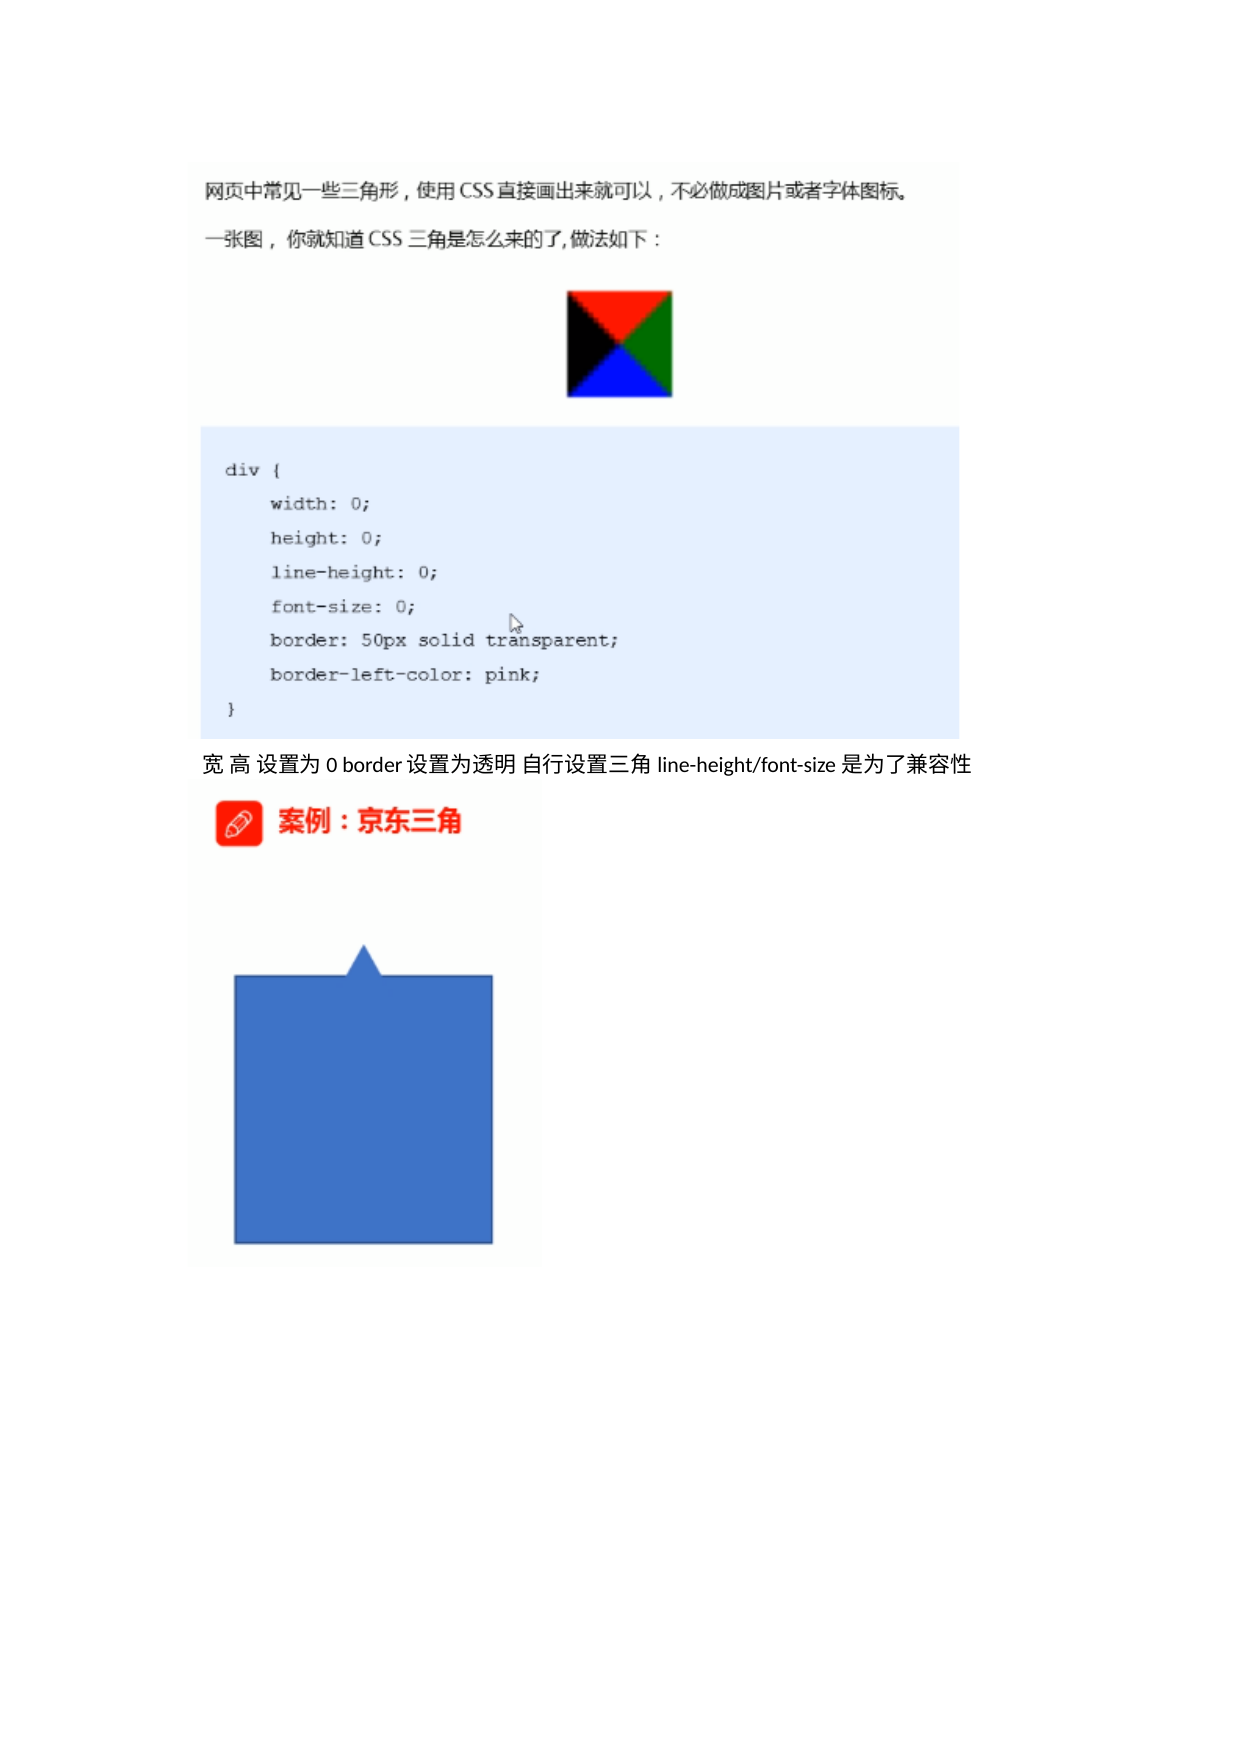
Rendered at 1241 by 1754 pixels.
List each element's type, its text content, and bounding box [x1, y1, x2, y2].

picture [187, 779, 543, 1267]
list 宽 高 设置为0 border设置为透明 自行设置三角 line-height/font-size 是为了兼容性 [187, 747, 1053, 779]
picture [187, 162, 960, 739]
